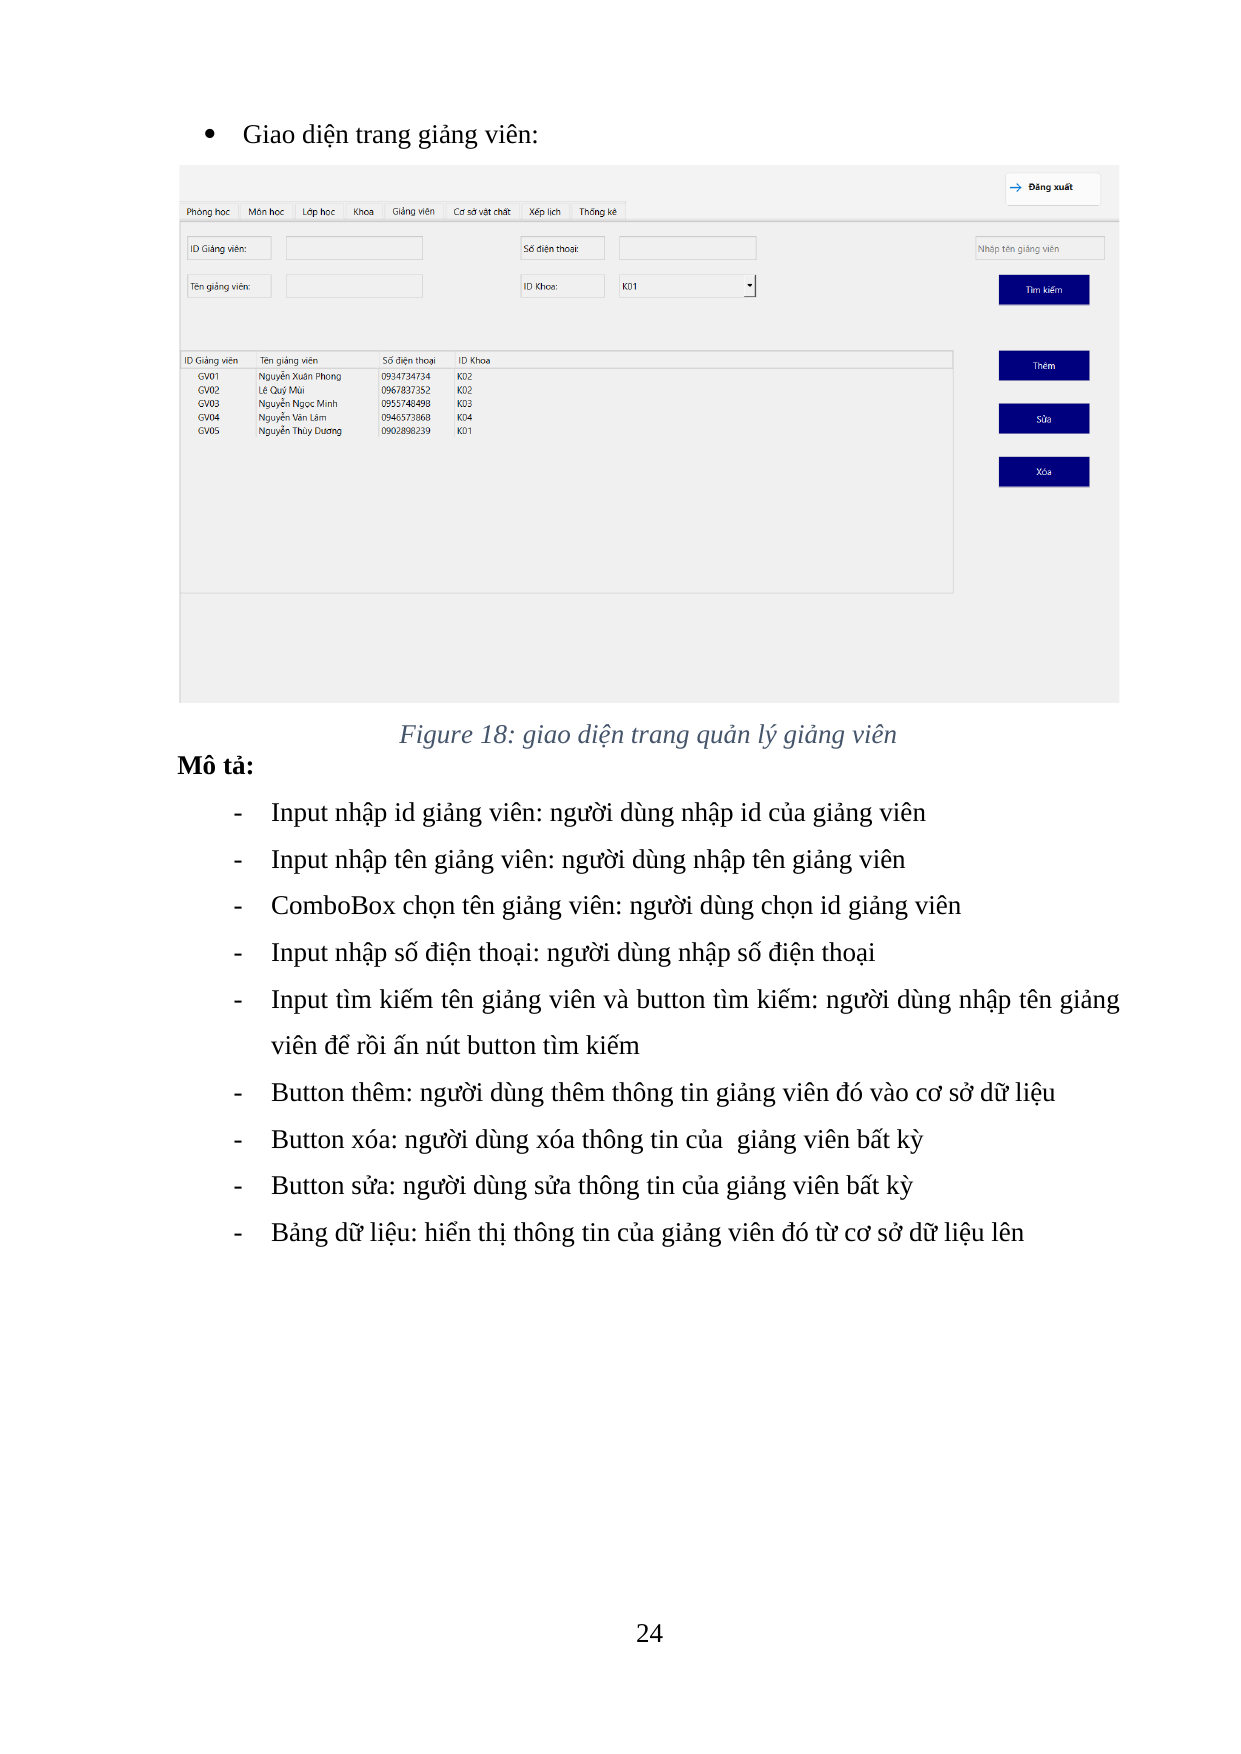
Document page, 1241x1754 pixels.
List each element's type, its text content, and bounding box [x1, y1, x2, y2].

text Mô tả: [177, 749, 1122, 781]
list Button thêm: người dùng thêm thông tin giảng viên đó vào cơ sở dữ liệu [233, 1076, 1122, 1107]
list Input tìm kiếm tên giảng viên và button tìm kiếm: người dùng nhập tên giảng viên để rồi ấn nút button tìm kiếm [233, 983, 1122, 1061]
list ComboBox chọn tên giảng viên: người dùng chọn id giảng viên [233, 889, 1122, 921]
list Input nhập id giảng viên: người dùng nhập id của giảng viên [233, 796, 1122, 827]
list Input nhập tên giảng viên: người dùng nhập tên giảng viên [233, 843, 1122, 874]
list Giao diện trang giảng viên: [205, 118, 1122, 150]
list Button sửa: người dùng sửa thông tin của giảng viên bất kỳ [233, 1169, 1122, 1201]
list Input nhập số điện thoại: người dùng nhập số điện thoại [233, 936, 1122, 967]
text Figure 18: giao diện trang quản lý giảng viên [177, 718, 1122, 749]
picture [179, 165, 1120, 703]
list Button xóa: người dùng xóa thông tin của giảng viên bất kỳ [233, 1123, 1122, 1154]
list Bảng dữ liệu: hiển thị thông tin của giảng viên đó từ cơ sở dữ liệu lên [233, 1216, 1122, 1247]
